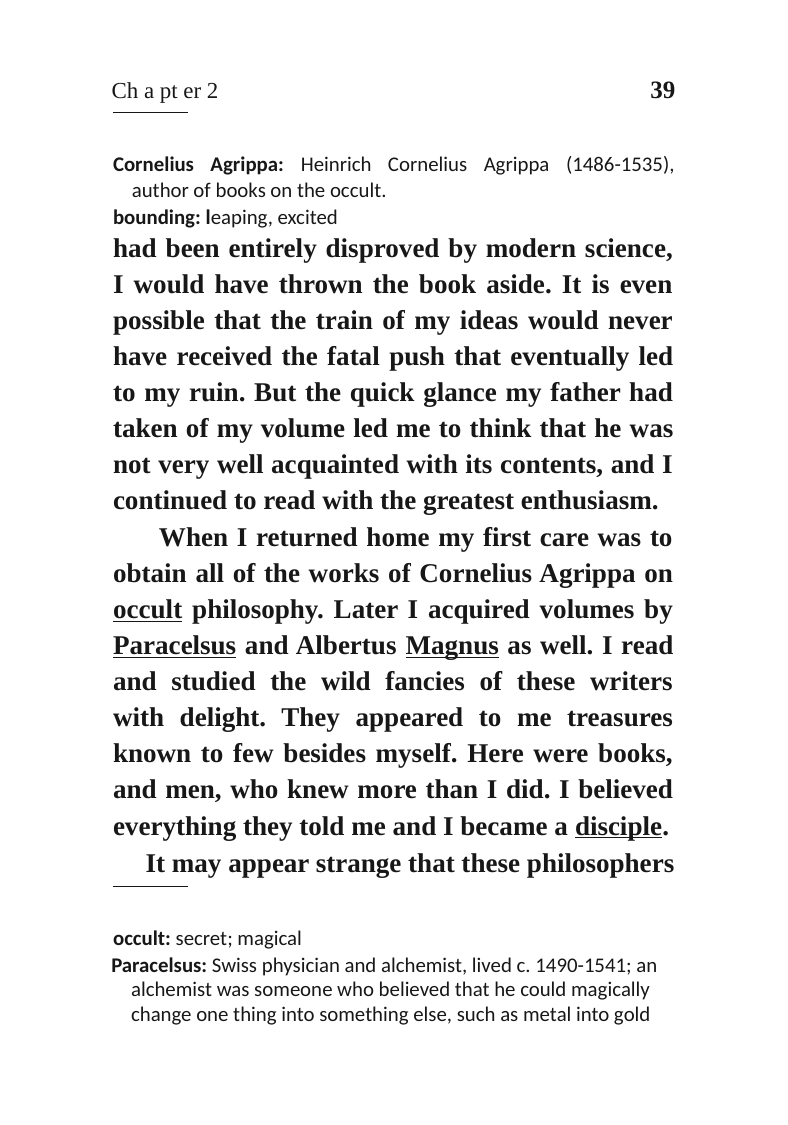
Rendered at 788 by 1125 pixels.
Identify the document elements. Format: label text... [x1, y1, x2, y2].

text bounding: leaping, excited [113, 204, 675, 230]
text When I returned home my first care was to obtain all of the works of Cornelius Agrippa on occult philosophy. Later I acquired volumes by Paracelsus and Albertus Magnus as well. I read and studied the wild fancies of these writers with delight. They appeared to me treasures known to few besides myself. Here were books, and men, who knew more than I did. I believed everything they told me and I became a disciple. [113, 521, 673, 841]
text It may appear strange that these philosophers [111, 847, 674, 878]
text had been entirely disproved by modern science, I would have thrown the book aside. It is even possible that the train of my ideas would never have received the fatal push that eventually led to my ruin. But the quick glance my father had taken of my volume led me to think that he was not very well acquainted with its contents, and I continued to read with the greatest enthusiasm. [113, 232, 673, 515]
text Cornelius Agrippa: Heinrich Cornelius Agrippa (1486-1535), author of books on the occult. [113, 151, 675, 202]
text Paracelsus: Swiss physician and alchemist, lived c. 1490-1541; an alchemist was someone who believed that he could magically change one thing into something else, such as metal into gold [111, 952, 675, 1027]
text occult: secret; magical [113, 925, 675, 950]
